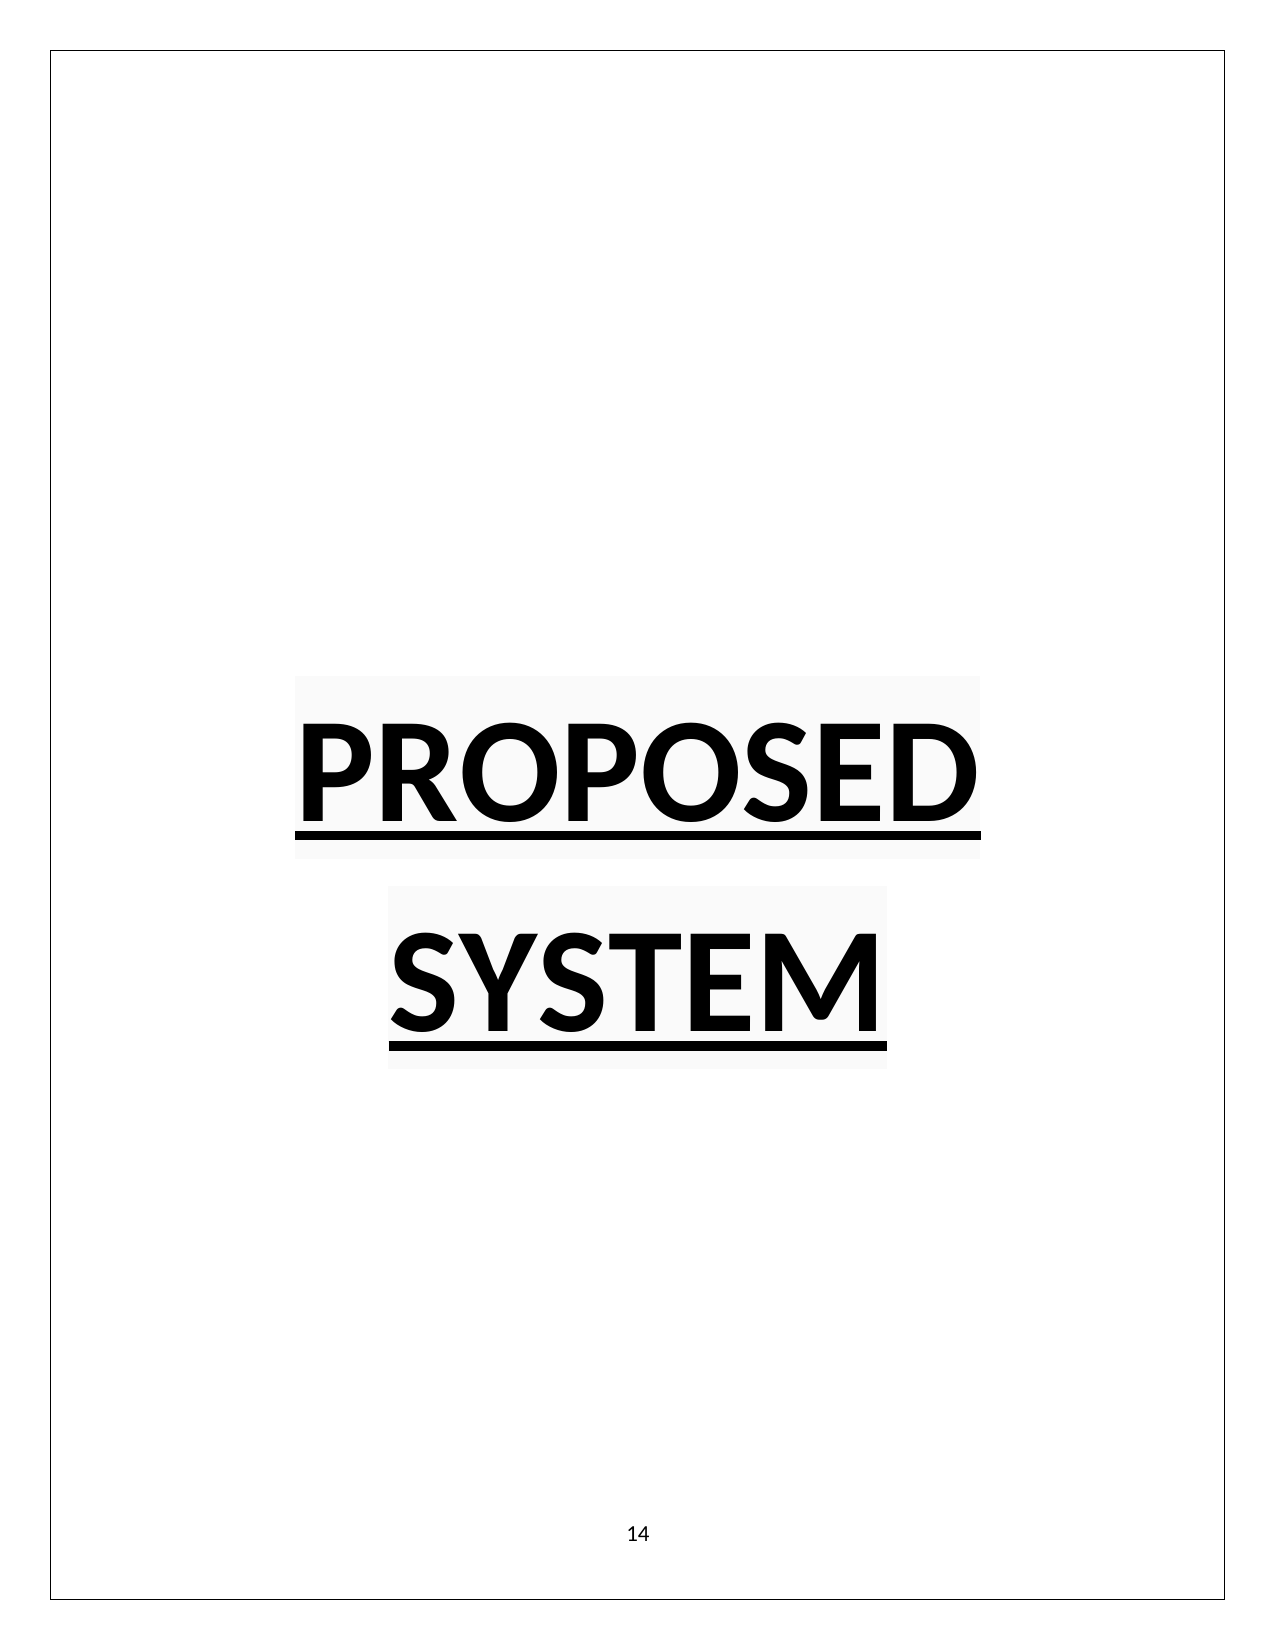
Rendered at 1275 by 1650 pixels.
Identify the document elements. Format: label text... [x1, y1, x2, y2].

text PROPOSED SYSTEM [150, 676, 1125, 1069]
